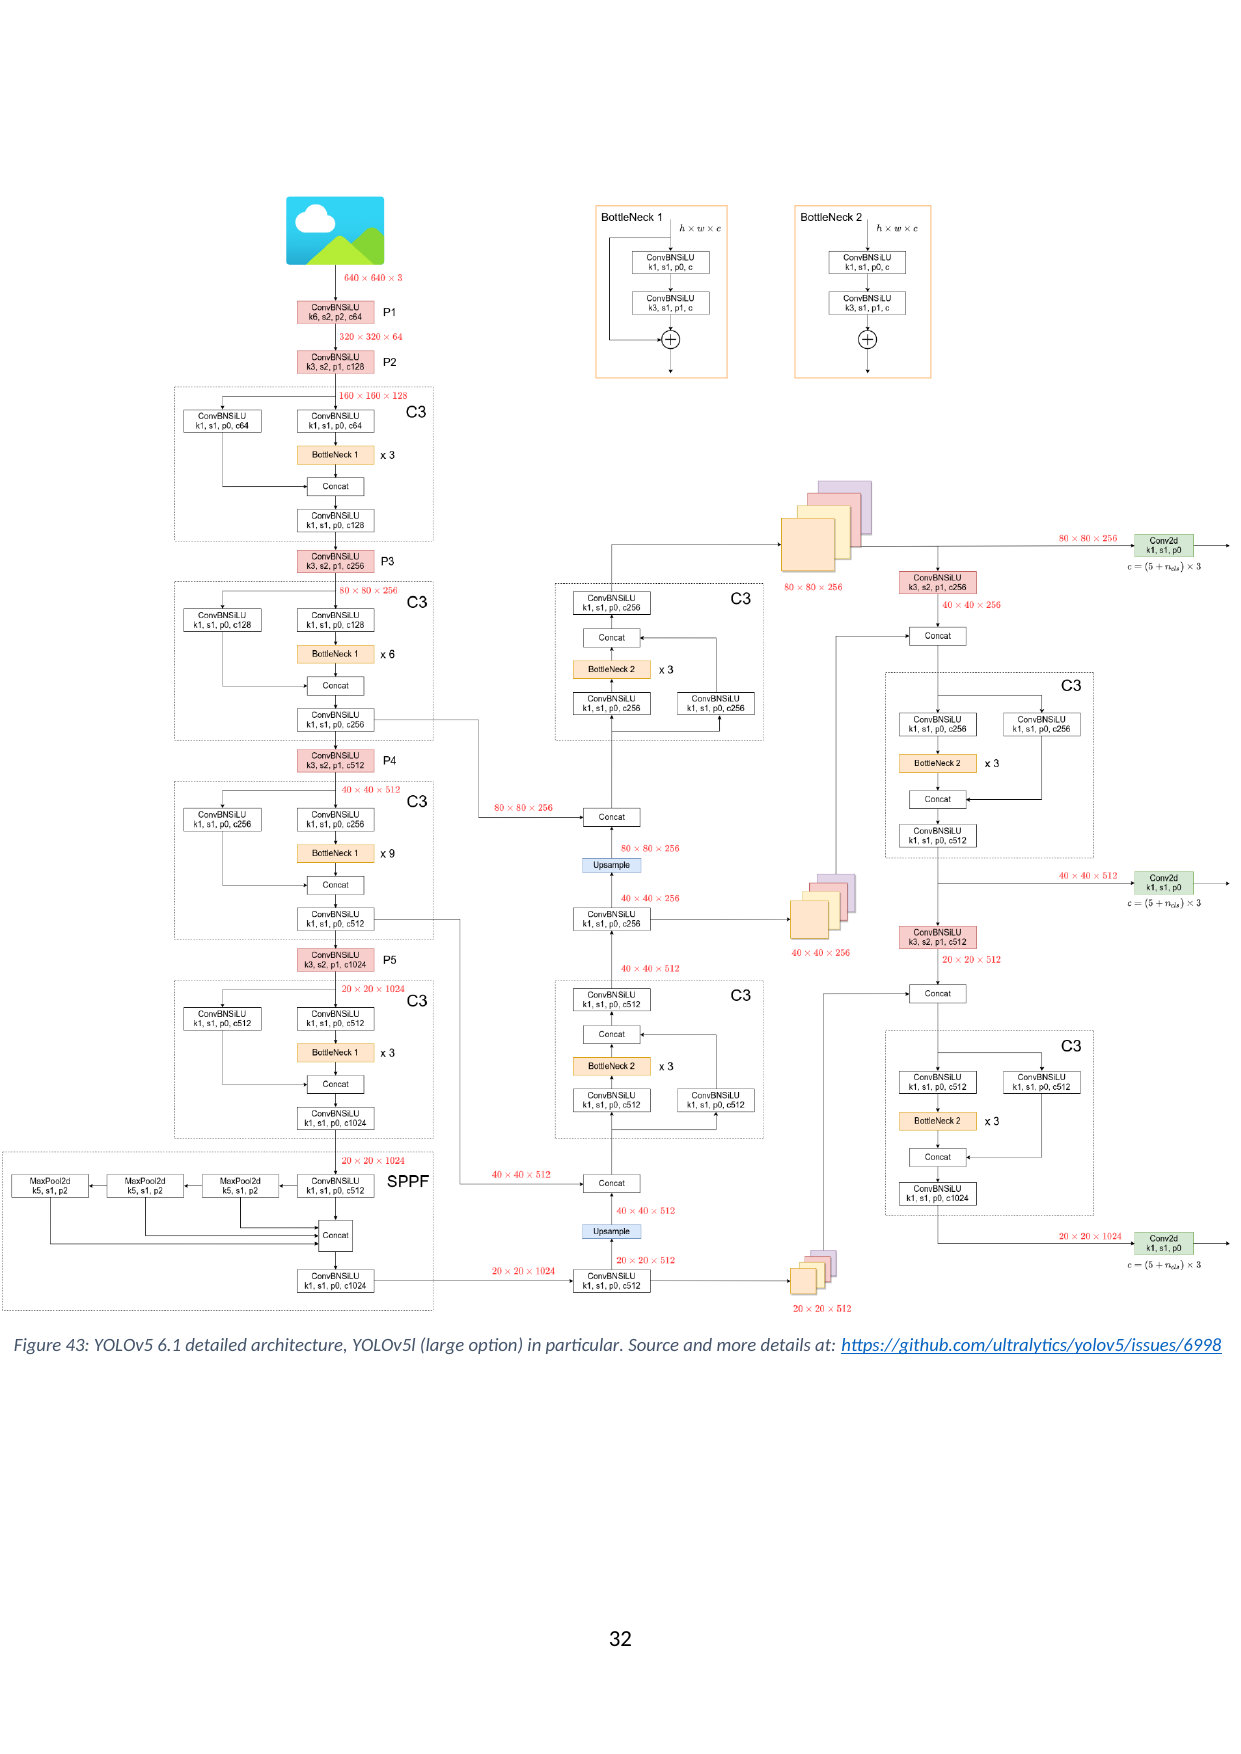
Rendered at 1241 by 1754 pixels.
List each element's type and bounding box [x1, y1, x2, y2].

picture [0, 194, 1231, 1320]
